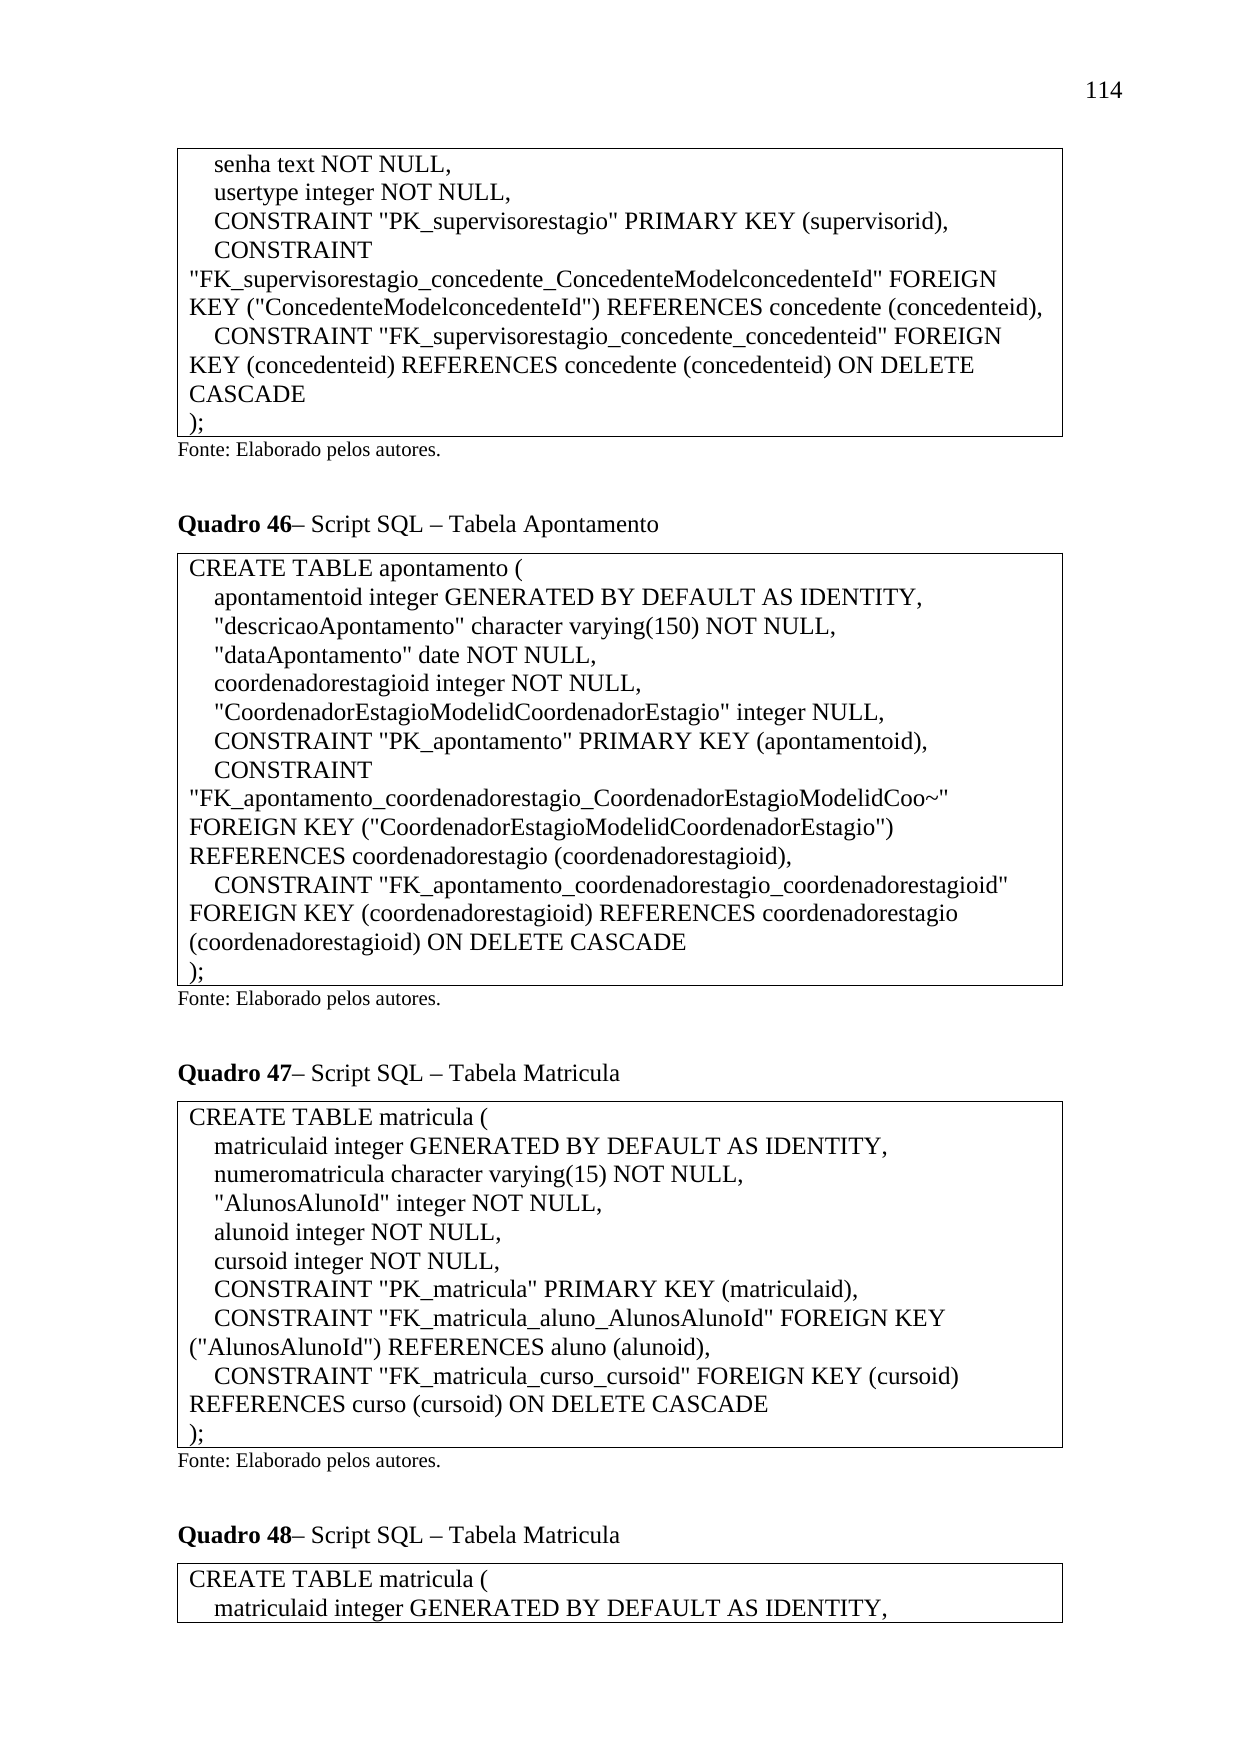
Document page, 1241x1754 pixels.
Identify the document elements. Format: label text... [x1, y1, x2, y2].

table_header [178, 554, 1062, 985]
text Fonte: Elaborado pelos autores. [177, 1448, 1122, 1472]
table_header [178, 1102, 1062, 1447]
text Quadro 48– Script SQL – Tabela Matricula [177, 1520, 1122, 1549]
text Fonte: Elaborado pelos autores. [177, 437, 1122, 461]
text Quadro 47– Script SQL – Tabela Matricula [177, 1058, 1122, 1087]
text Quadro 46– Script SQL – Tabela Apontamento [177, 509, 1122, 538]
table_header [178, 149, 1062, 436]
text Fonte: Elaborado pelos autores. [177, 986, 1122, 1010]
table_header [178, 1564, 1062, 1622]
